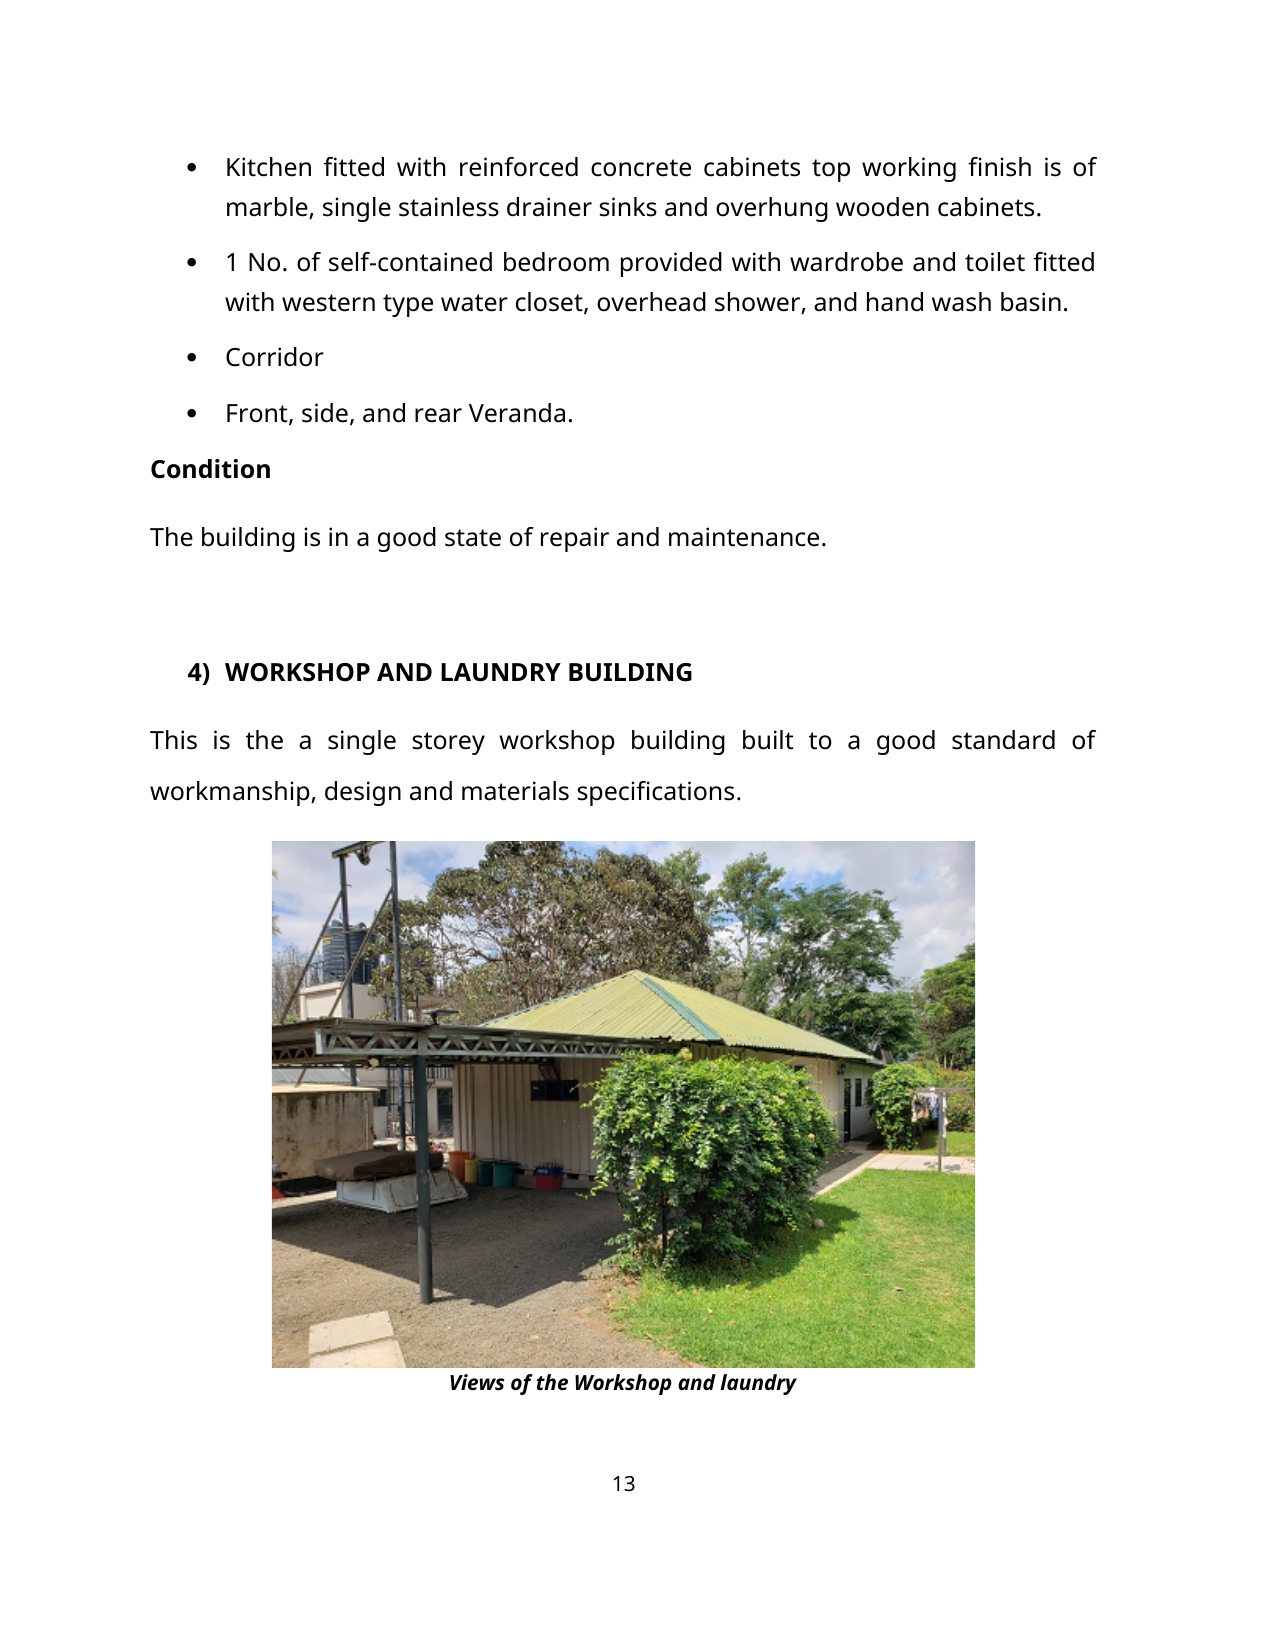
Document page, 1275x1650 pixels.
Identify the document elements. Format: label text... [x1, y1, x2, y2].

text Views of the Workshop and laundry [150, 1368, 1097, 1396]
text The building is in a good state of repair and maintenance. [150, 519, 1097, 553]
text This is the a single storey workshop building built to a good standard of workmanship, design and materials specifications. [150, 722, 1097, 808]
picture [271, 841, 976, 1368]
list 1 No. of self-contained bedroom provided with wardrobe and toilet fitted with western type water closet, overhead shower, and hand wash basin. [187, 245, 1097, 318]
list Kitchen fitted with reinforced concrete cabinets top working finish is of marble, single stainless drainer sinks and overhung wooden cabinets. [187, 150, 1097, 223]
list WORKSHOP AND LAUNDRY BUILDING [187, 655, 1097, 689]
list Corridor [187, 340, 1097, 374]
list Front, side, and rear Veranda. [187, 396, 1097, 430]
text Condition [150, 452, 1097, 486]
